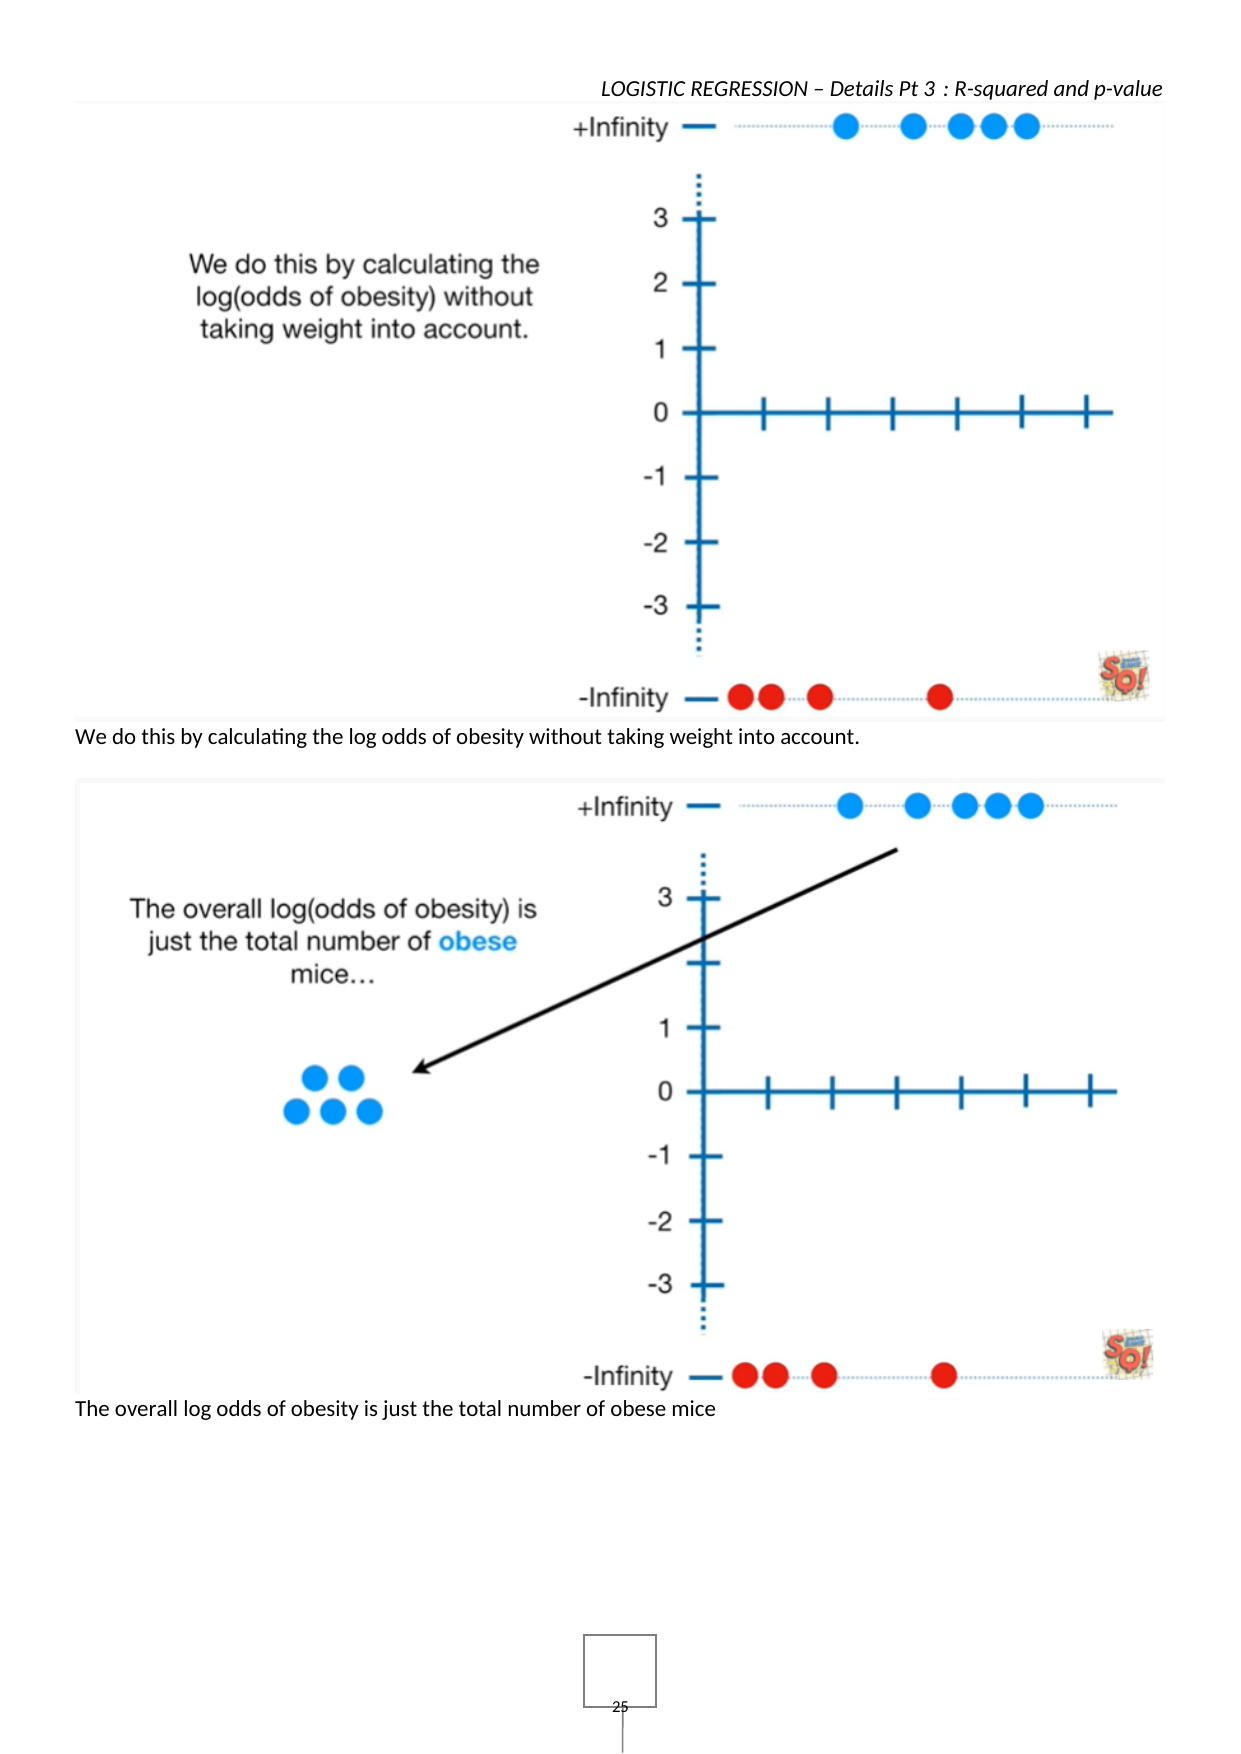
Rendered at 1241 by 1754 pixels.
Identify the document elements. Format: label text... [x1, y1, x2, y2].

text We do this by calculating the log odds of obesity without taking weight into account. [75, 722, 1165, 750]
picture [75, 101, 1166, 722]
picture [75, 778, 1166, 1394]
text The overall log odds of obesity is just the total number of obese mice [75, 1394, 1165, 1422]
